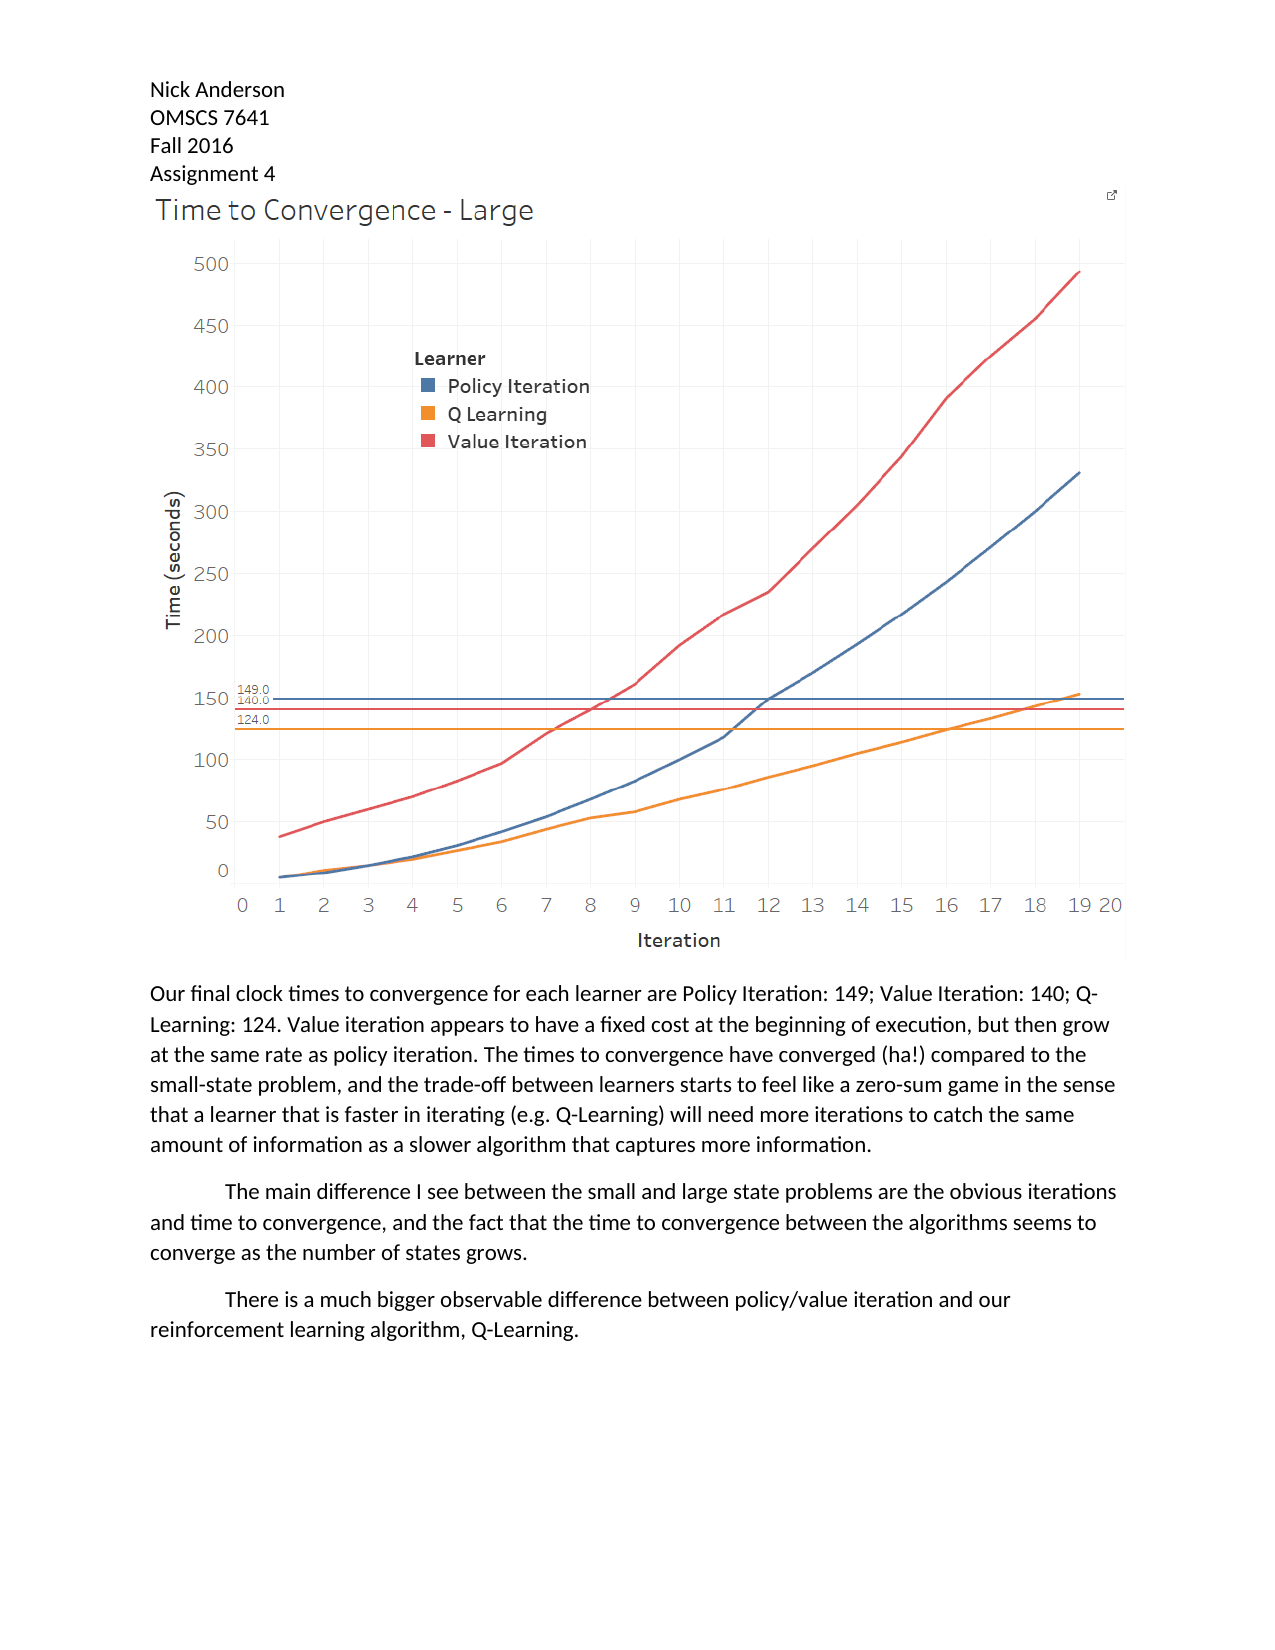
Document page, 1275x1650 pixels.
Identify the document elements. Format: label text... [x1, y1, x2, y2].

text Our final clock times to convergence for each learner are Policy Iteration: 149; Value Iteration: 140; Q-Learning: 124. Value iteration appears to have a fixed cost at the beginning of execution, but then grow at the same rate as policy iteration. The times to convergence have converged (ha!) compared to the small-state problem, and the trade-off between learners starts to feel like a zero-sum game in the sense that a learner that is faster in iterating (e.g. Q-Learning) will need more iterations to catch the same amount of information as a slower algorithm that captures more information. [150, 979, 1125, 1159]
text The main difference I see between the small and large state problems are the obvious iterations and time to convergence, and the fact that the time to convergence between the algorithms seems to converge as the number of states grows. [150, 1177, 1125, 1266]
picture [150, 187, 1125, 961]
text There is a much bigger observable difference between policy/value iteration and our reinforcement learning algorithm, Q-Learning. [150, 1285, 1125, 1343]
